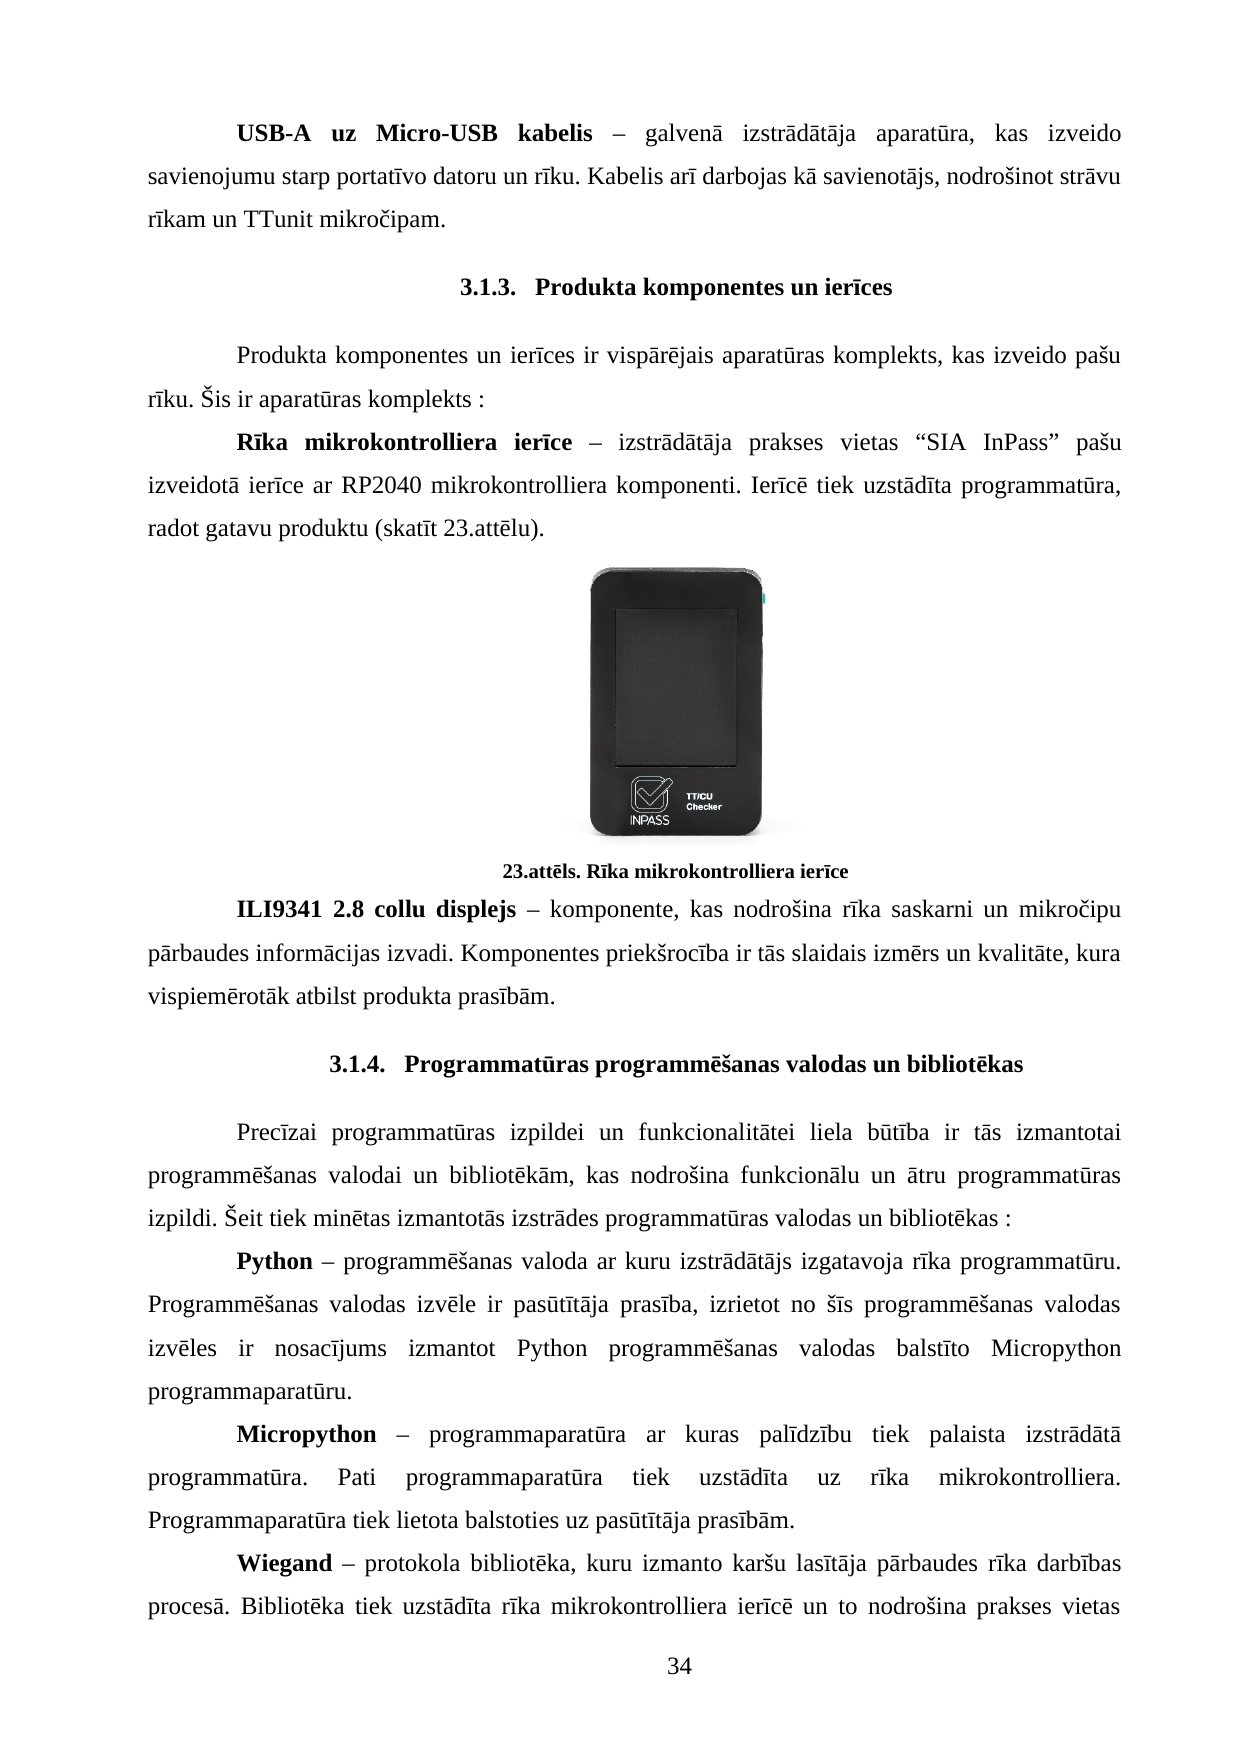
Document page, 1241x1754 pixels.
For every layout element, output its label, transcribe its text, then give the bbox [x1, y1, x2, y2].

text USB-A uz Micro-USB kabelis – galvenā izstrādātāja aparatūra, kas izveido savienojumu starp portatīvo datoru un rīku. Kabelis arī darbojas kā savienotājs, nodrošinot strāvu rīkam un TTunit mikročipam. [148, 118, 1122, 233]
text Micropython – programmaparatūra ar kuras palīdzību tiek palaista izstrādātā programmatūra. Pati programmaparatūra tiek uzstādīta uz rīka mikrokontrolliera. Programmaparatūra tiek lietota balstoties uz pasūtītāja prasībām. [148, 1419, 1122, 1534]
text Rīka mikrokontrolliera ierīce – izstrādātāja prakses vietas “SIA InPass” pašu izveidotā ierīce ar RP2040 mikrokontrolliera komponenti. Ierīcē tiek uzstādīta programmatūra, radot gatavu produktu (skatīt 23.attēlu). [148, 427, 1122, 542]
text Produkta komponentes un ierīces ir vispārējais aparatūras komplekts, kas izveido pašu rīku. Šis ir aparatūras komplekts : [148, 341, 1122, 412]
list 23.attēls. Rīka mikrokontrolliera ierīce [229, 858, 1122, 883]
picture [496, 556, 855, 845]
text Precīzai programmatūras izpildei un funkcionalitātei liela būtība ir tās izmantotai programmēšanas valodai un bibliotēkām, kas nodrošina funkcionālu un ātru programmatūras izpildi. Šeit tiek minētas izmantotās izstrādes programmatūras valodas un bibliotēkas : [148, 1117, 1122, 1232]
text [148, 1548, 1122, 1620]
subtitle Programmatūras programmēšanas valodas un bibliotēkas [230, 1049, 1122, 1078]
subtitle Produkta komponentes un ierīces [230, 272, 1122, 301]
text Python – programmēšanas valoda ar kuru izstrādātājs izgatavoja rīka programmatūru. Programmēšanas valodas izvēle ir pasūtītāja prasība, izrietot no šīs programmēšanas valodas izvēles ir nosacījums izmantot Python programmēšanas valodas balstīto Micropython programmaparatūru. [148, 1246, 1122, 1404]
text ILI9341 2.8 collu displejs – komponente, kas nodrošina rīka saskarni un mikročipu pārbaudes informācijas izvadi. Komponentes priekšrocība ir tās slaidais izmērs un kvalitāte, kura vispiemērotāk atbilst produkta prasībām. [148, 894, 1122, 1009]
